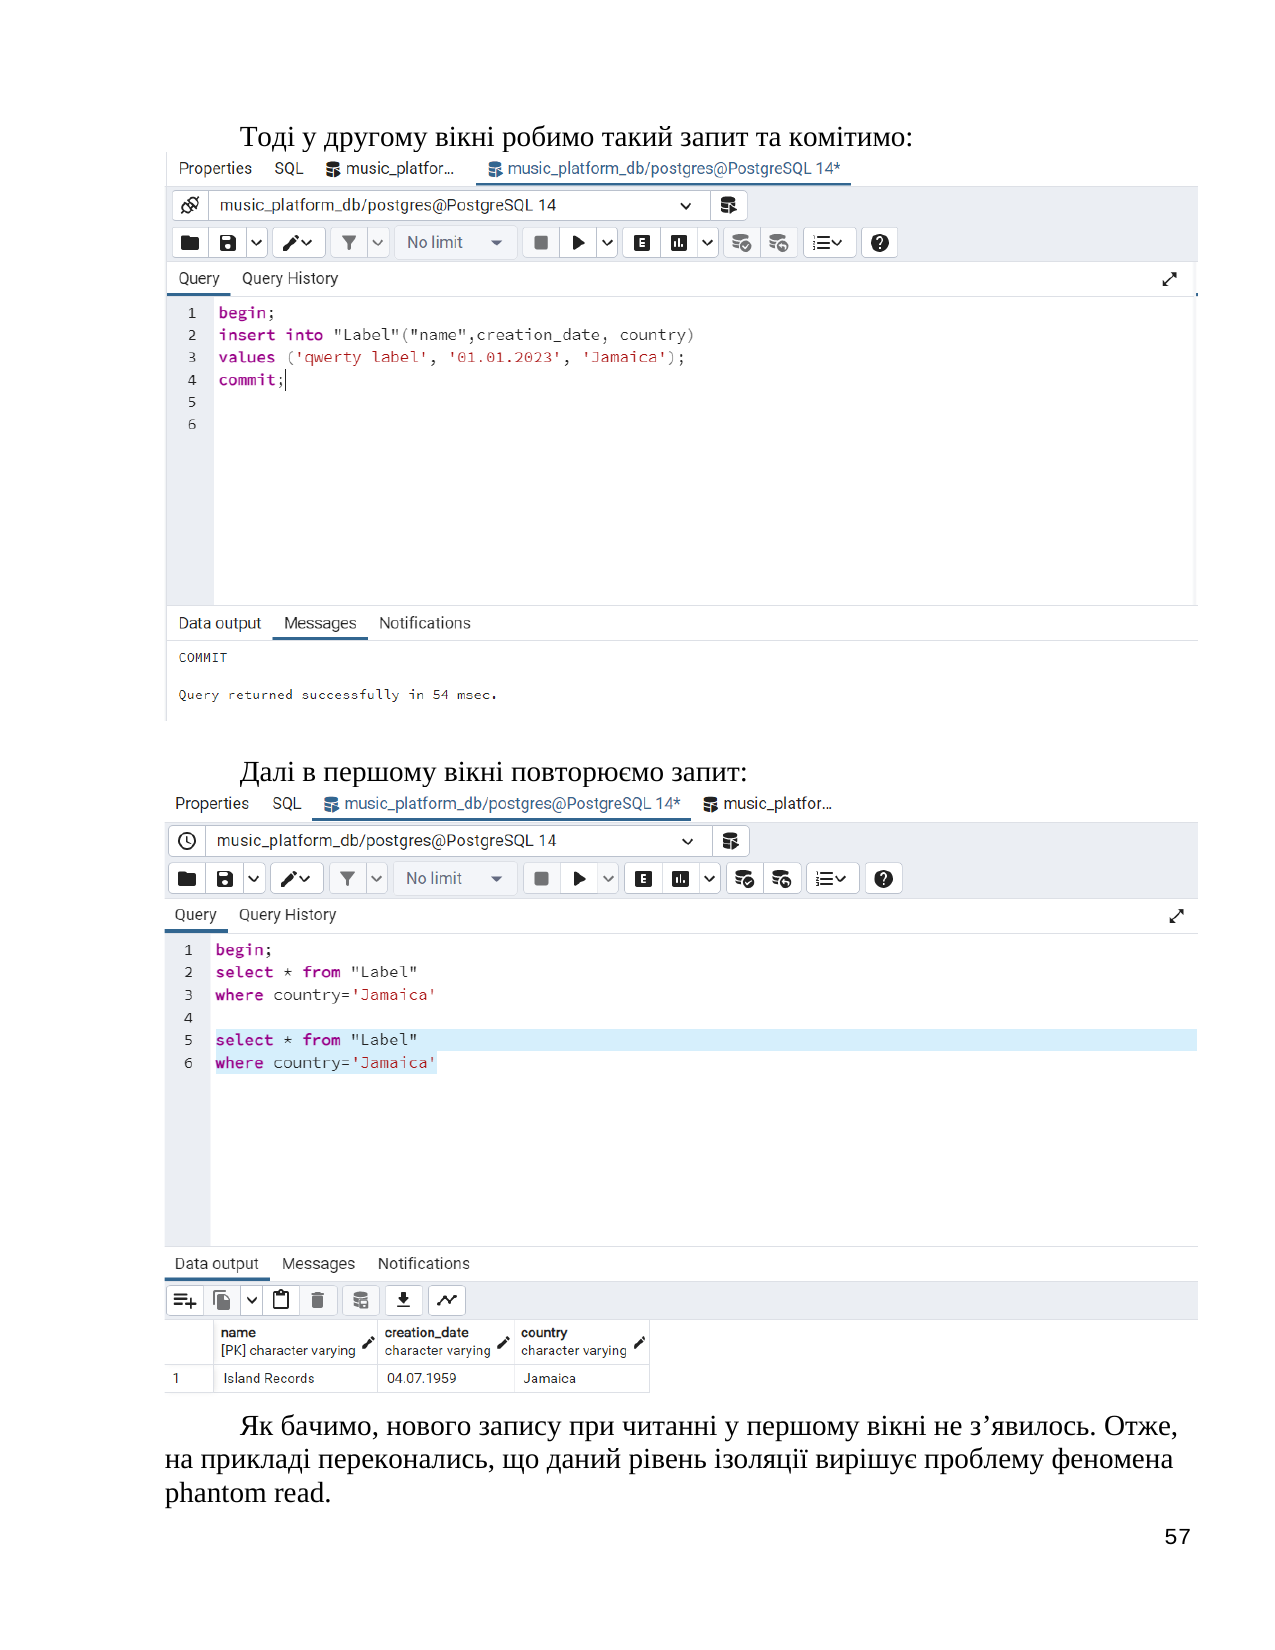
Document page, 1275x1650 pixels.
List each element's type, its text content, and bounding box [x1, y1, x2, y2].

picture [164, 787, 1198, 1409]
text Тоді у другому вікні робимо такий запит та комітимо: [164, 119, 1198, 152]
picture [164, 152, 1198, 721]
text Як бачимо, нового запису при читанні у першому вікні не з’явилось. Отже, на прикладі переконались, що даний рівень ізоляції вирішує проблему феномена phantom read. [164, 1409, 1198, 1509]
text Далі в першому вікні повторюємо запит: [164, 754, 1198, 787]
